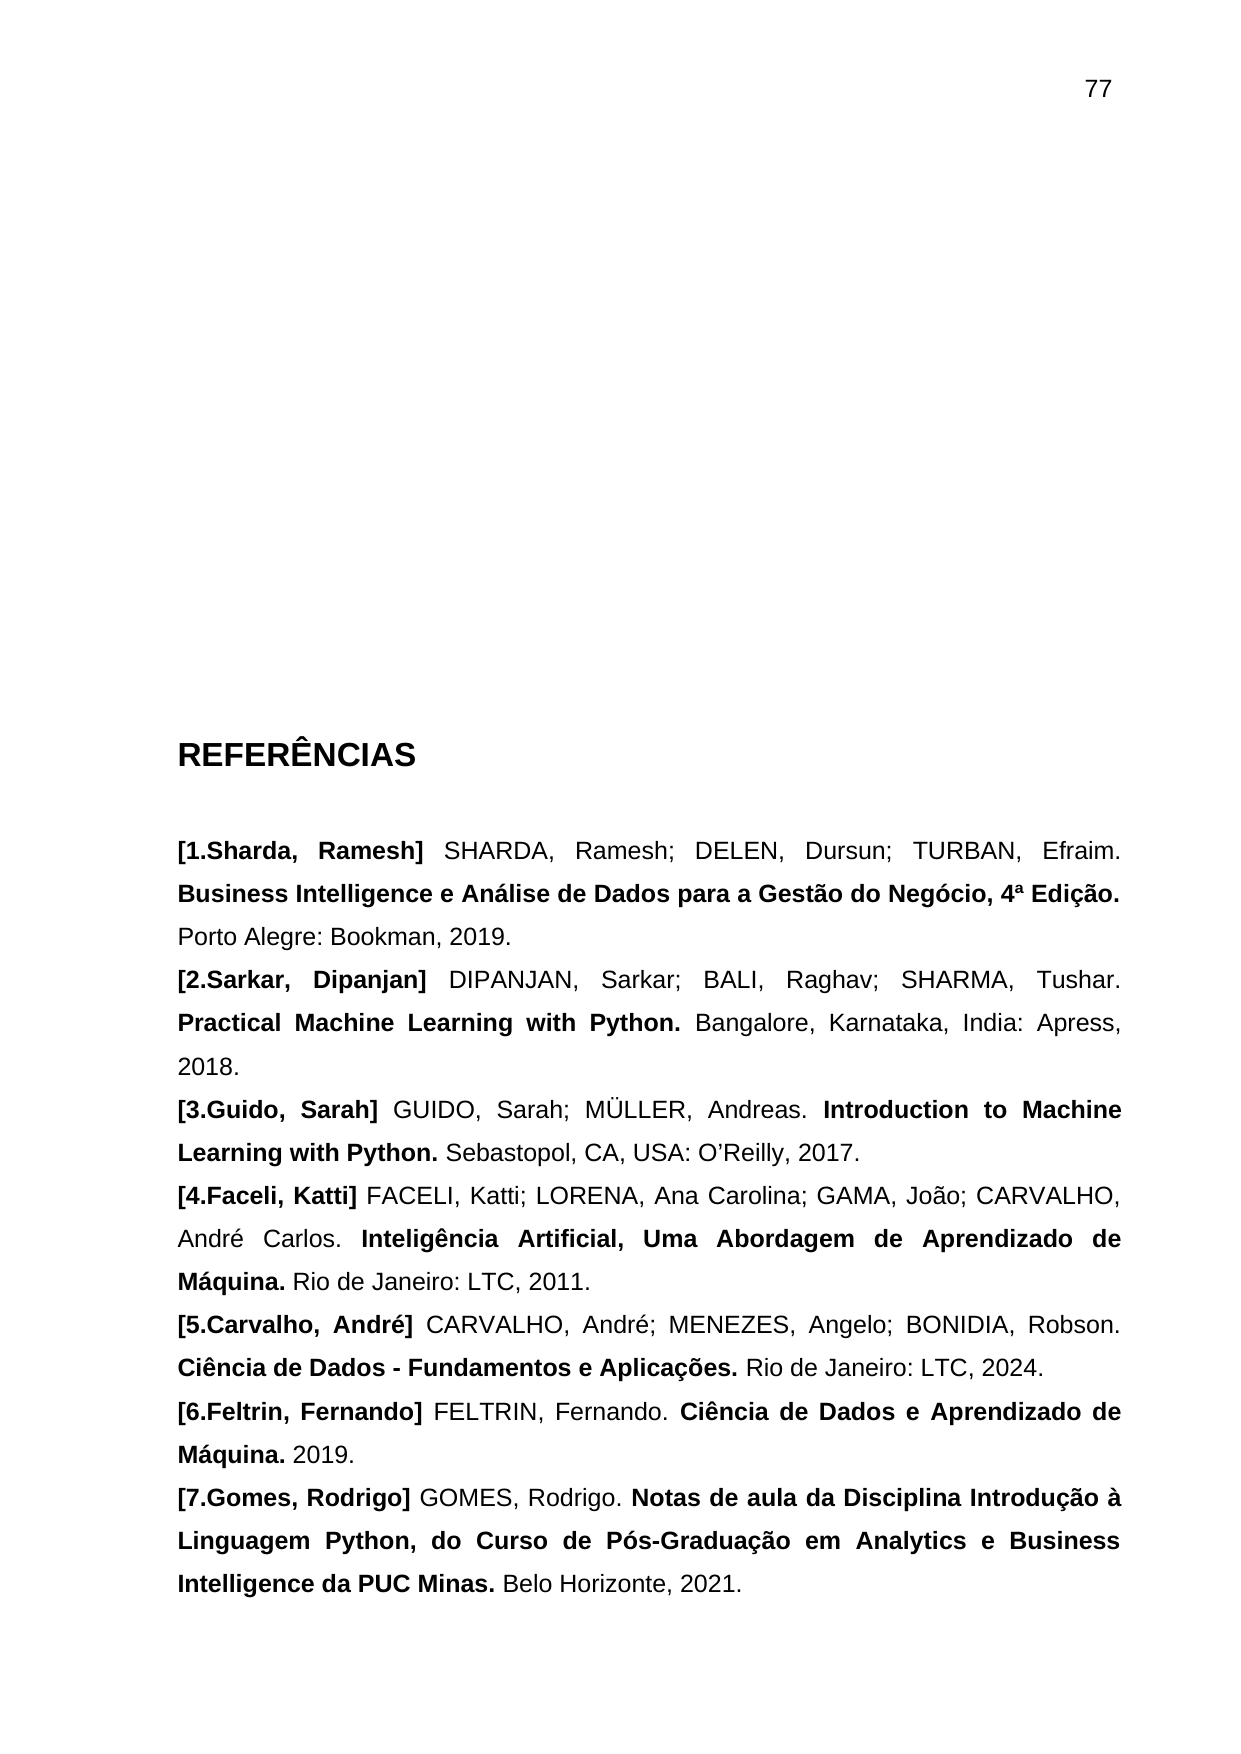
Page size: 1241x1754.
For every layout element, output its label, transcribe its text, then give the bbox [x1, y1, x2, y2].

text [2.Sarkar, Dipanjan] DIPANJAN, Sarkar; BALI, Raghav; SHARMA, Tushar. Practical Machine Learning with Python. Bangalore, Karnataka, India: Apress, 2018. [177, 965, 1122, 1080]
subtitle REFERÊNCIAS [177, 735, 1122, 773]
text [6.Feltrin, Fernando] FELTRIN, Fernando. Ciência de Dados e Aprendizado de Máquina. 2019. [177, 1396, 1122, 1468]
text [5.Carvalho, André] CARVALHO, André; MENEZES, Angelo; BONIDIA, Robson. Ciência de Dados - Fundamentos e Aplicações. Rio de Janeiro: LTC, 2024. [177, 1310, 1122, 1382]
text [7.Gomes, Rodrigo] GOMES, Rodrigo. Notas de aula da Disciplina Introdução à Linguagem Python, do Curso de Pós-Graduação em Analytics e Business Intelligence da PUC Minas. Belo Horizonte, 2021. [177, 1483, 1122, 1598]
text [4.Faceli, Katti] FACELI, Katti; LORENA, Ana Carolina; GAMA, João; CARVALHO, André Carlos. Inteligência Artificial, Uma Abordagem de Aprendizado de Máquina. Rio de Janeiro: LTC, 2011. [177, 1181, 1122, 1296]
text [1.Sharda, Ramesh] SHARDA, Ramesh; DELEN, Dursun; TURBAN, Efraim. Business Intelligence e Análise de Dados para a Gestão do Negócio, 4ª Edição. Porto Alegre: Bookman, 2019. [177, 836, 1122, 951]
text [3.Guido, Sarah] GUIDO, Sarah; MÜLLER, Andreas. Introduction to Machine Learning with Python. Sebastopol, CA, USA: O’Reilly, 2017. [177, 1094, 1122, 1166]
